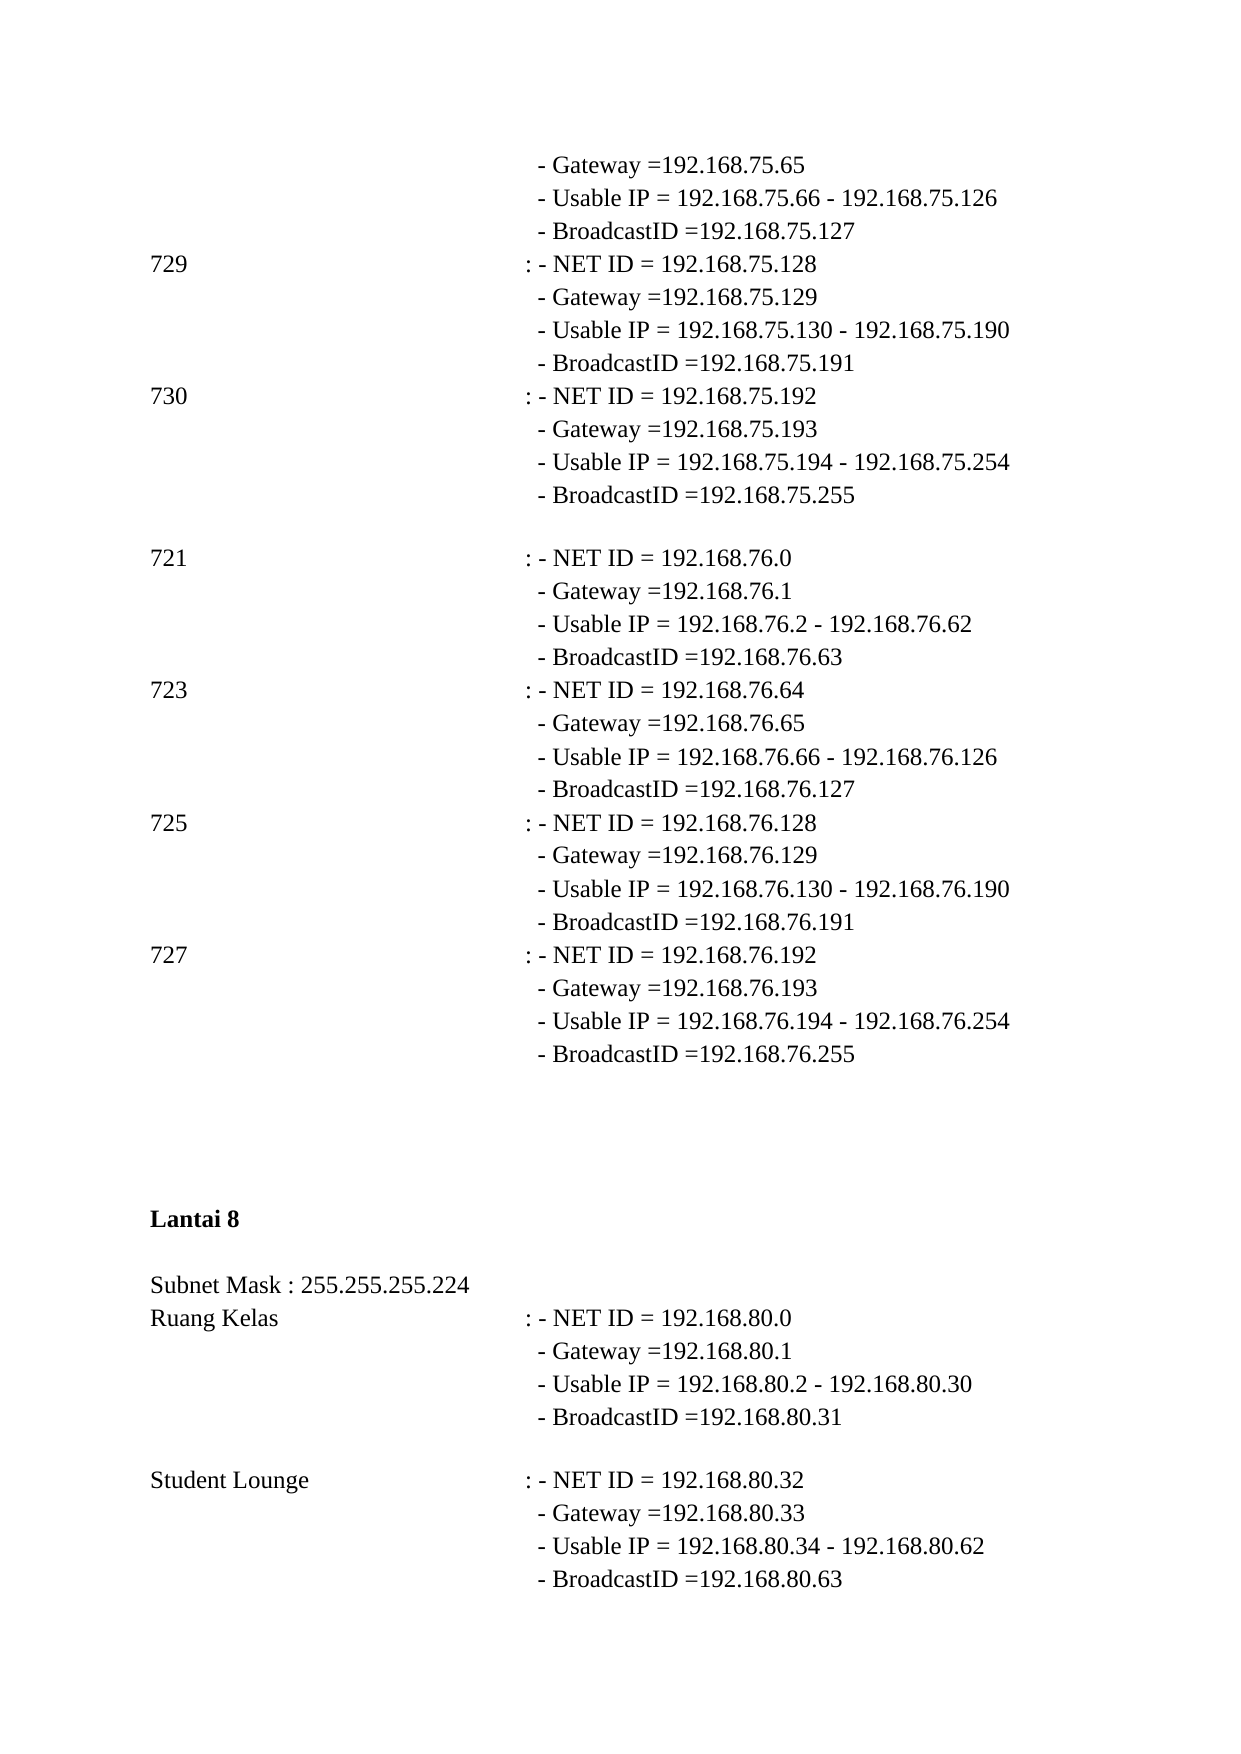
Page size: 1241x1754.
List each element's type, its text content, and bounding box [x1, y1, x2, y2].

text - Usable IP = 192.168.80.34 - 192.168.80.62 [150, 1531, 1090, 1560]
text - Gateway =192.168.75.65 [150, 150, 1090, 179]
text Student Lounge : - NET ID = 192.168.80.32 [150, 1465, 1090, 1494]
text - BroadcastID =192.168.80.31 [150, 1402, 1090, 1431]
text - BroadcastID =192.168.75.255 [150, 480, 1090, 509]
text Ruang Kelas : - NET ID = 192.168.80.0 [150, 1303, 1090, 1332]
text - Gateway =192.168.76.193 [150, 973, 1090, 1001]
text 723 : - NET ID = 192.168.76.64 [150, 676, 1090, 704]
text - BroadcastID =192.168.76.127 [150, 774, 1090, 803]
text - BroadcastID =192.168.75.191 [150, 348, 1090, 377]
text - Usable IP = 192.168.76.194 - 192.168.76.254 [150, 1006, 1090, 1034]
text - BroadcastID =192.168.76.191 [150, 907, 1090, 935]
text 725 : - NET ID = 192.168.76.128 [150, 808, 1090, 836]
text - Gateway =192.168.80.1 [150, 1336, 1090, 1365]
text - Gateway =192.168.76.65 [150, 708, 1090, 737]
text - Usable IP = 192.168.76.66 - 192.168.76.126 [150, 742, 1090, 770]
text 729 : - NET ID = 192.168.75.128 [150, 249, 1090, 278]
text - BroadcastID =192.168.76.63 [150, 642, 1090, 671]
text - Gateway =192.168.75.129 [150, 282, 1090, 311]
text - Gateway =192.168.80.33 [150, 1498, 1090, 1527]
text - Usable IP = 192.168.80.2 - 192.168.80.30 [150, 1369, 1090, 1398]
text - Gateway =192.168.76.129 [150, 841, 1090, 869]
text - Usable IP = 192.168.75.194 - 192.168.75.254 [150, 447, 1090, 476]
text - Gateway =192.168.76.1 [150, 576, 1090, 605]
text Subnet Mask : 255.255.255.224 [150, 1270, 1090, 1299]
text 727 : - NET ID = 192.168.76.192 [150, 940, 1090, 968]
text - Usable IP = 192.168.76.2 - 192.168.76.62 [150, 609, 1090, 638]
text - Gateway =192.168.75.193 [150, 414, 1090, 443]
text - Usable IP = 192.168.75.66 - 192.168.75.126 [150, 183, 1090, 212]
text - BroadcastID =192.168.75.127 [150, 216, 1090, 245]
text - Usable IP = 192.168.76.130 - 192.168.76.190 [150, 874, 1090, 902]
text - BroadcastID =192.168.80.63 [150, 1564, 1090, 1593]
text - BroadcastID =192.168.76.255 [150, 1039, 1090, 1067]
text 730 : - NET ID = 192.168.75.192 [150, 381, 1090, 410]
text - Usable IP = 192.168.75.130 - 192.168.75.190 [150, 315, 1090, 344]
text 721 : - NET ID = 192.168.76.0 [150, 543, 1090, 572]
text Lantai 8 [150, 1204, 1090, 1233]
